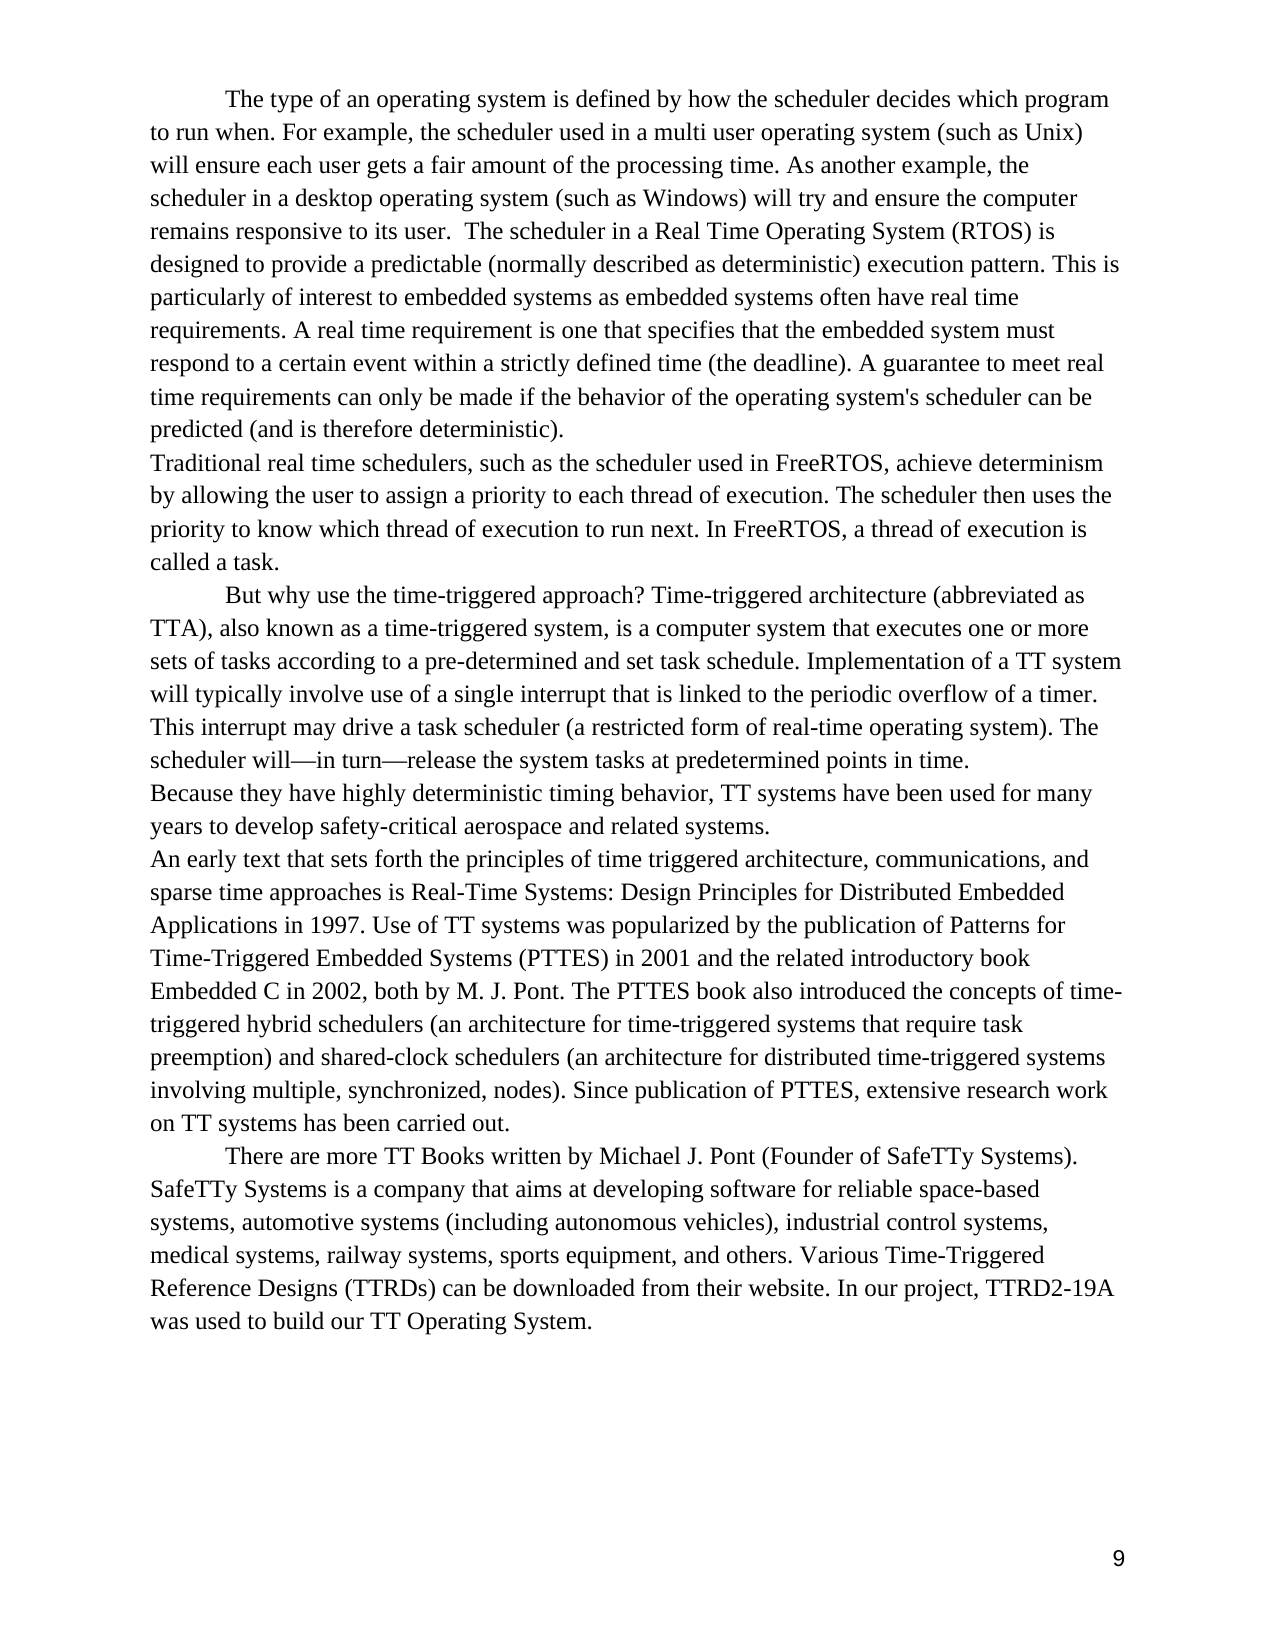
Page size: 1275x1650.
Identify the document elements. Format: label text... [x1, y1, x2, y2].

text There are more TT Books written by Michael J. Pont (Founder of SafeTTy Systems). SafeTTy Systems is a company that aims at developing software for reliable space-based systems, automotive systems (including autonomous vehicles), industrial control systems, medical systems, railway systems, sports equipment, and others. Various Time-Triggered Reference Designs (TTRDs) can be downloaded from their website. In our project, TTRD2-19A was used to build our TT Operating System. [150, 1141, 1125, 1335]
text Because they have highly deterministic timing behavior, TT systems have been used for many years to develop safety-critical aerospace and related systems. [150, 778, 1125, 839]
text The type of an operating system is defined by how the scheduler decides which program to run when. For example, the scheduler used in a multi user operating system (such as Unix) will ensure each user gets a fair amount of the processing time. As another example, the scheduler in a desktop operating system (such as Windows) will try and ensure the computer remains responsive to its user. The scheduler in a Real Time Operating System (RTOS) is designed to provide a predictable (normally described as deterministic) execution pattern. This is particularly of interest to embedded systems as embedded systems often have real time requirements. A real time requirement is one that specifies that the embedded system must respond to a certain event within a strictly defined time (the deadline). A guarantee to meet real time requirements can only be made if the behavior of the operating system's scheduler can be predicted (and is therefore deterministic). [150, 84, 1125, 443]
text Traditional real time schedulers, such as the scheduler used in FreeRTOS, achieve determinism by allowing the user to assign a priority to each thread of execution. The scheduler then uses the priority to know which thread of execution to run next. In FreeRTOS, a thread of execution is called a task. [150, 448, 1125, 575]
text But why use the time-triggered approach? Time-triggered architecture (abbreviated as TTA), also known as a time-triggered system, is a computer system that executes one or more sets of tasks according to a pre-determined and set task schedule. Implementation of a TT system will typically involve use of a single interrupt that is linked to the periodic overflow of a timer. This interrupt may drive a task scheduler (a restricted form of real-time operating system). The scheduler will‍—‌in turn‍—‌release the system tasks at predetermined points in time. [150, 580, 1125, 773]
text An early text that sets forth the principles of time triggered architecture, communications, and sparse time approaches is Real-Time Systems: Design Principles for Distributed Embedded Applications in 1997. Use of TT systems was popularized by the publication of Patterns for Time-Triggered Embedded Systems (PTTES) in 2001 and the related introductory book Embedded C in 2002, both by M. J. Pont. The PTTES book also introduced the concepts of time-triggered hybrid schedulers (an architecture for time-triggered systems that require task preemption) and shared-clock schedulers (an architecture for distributed time-triggered systems involving multiple, synchronized, nodes). Since publication of PTTES, extensive research work on TT systems has been carried out. [150, 844, 1125, 1137]
